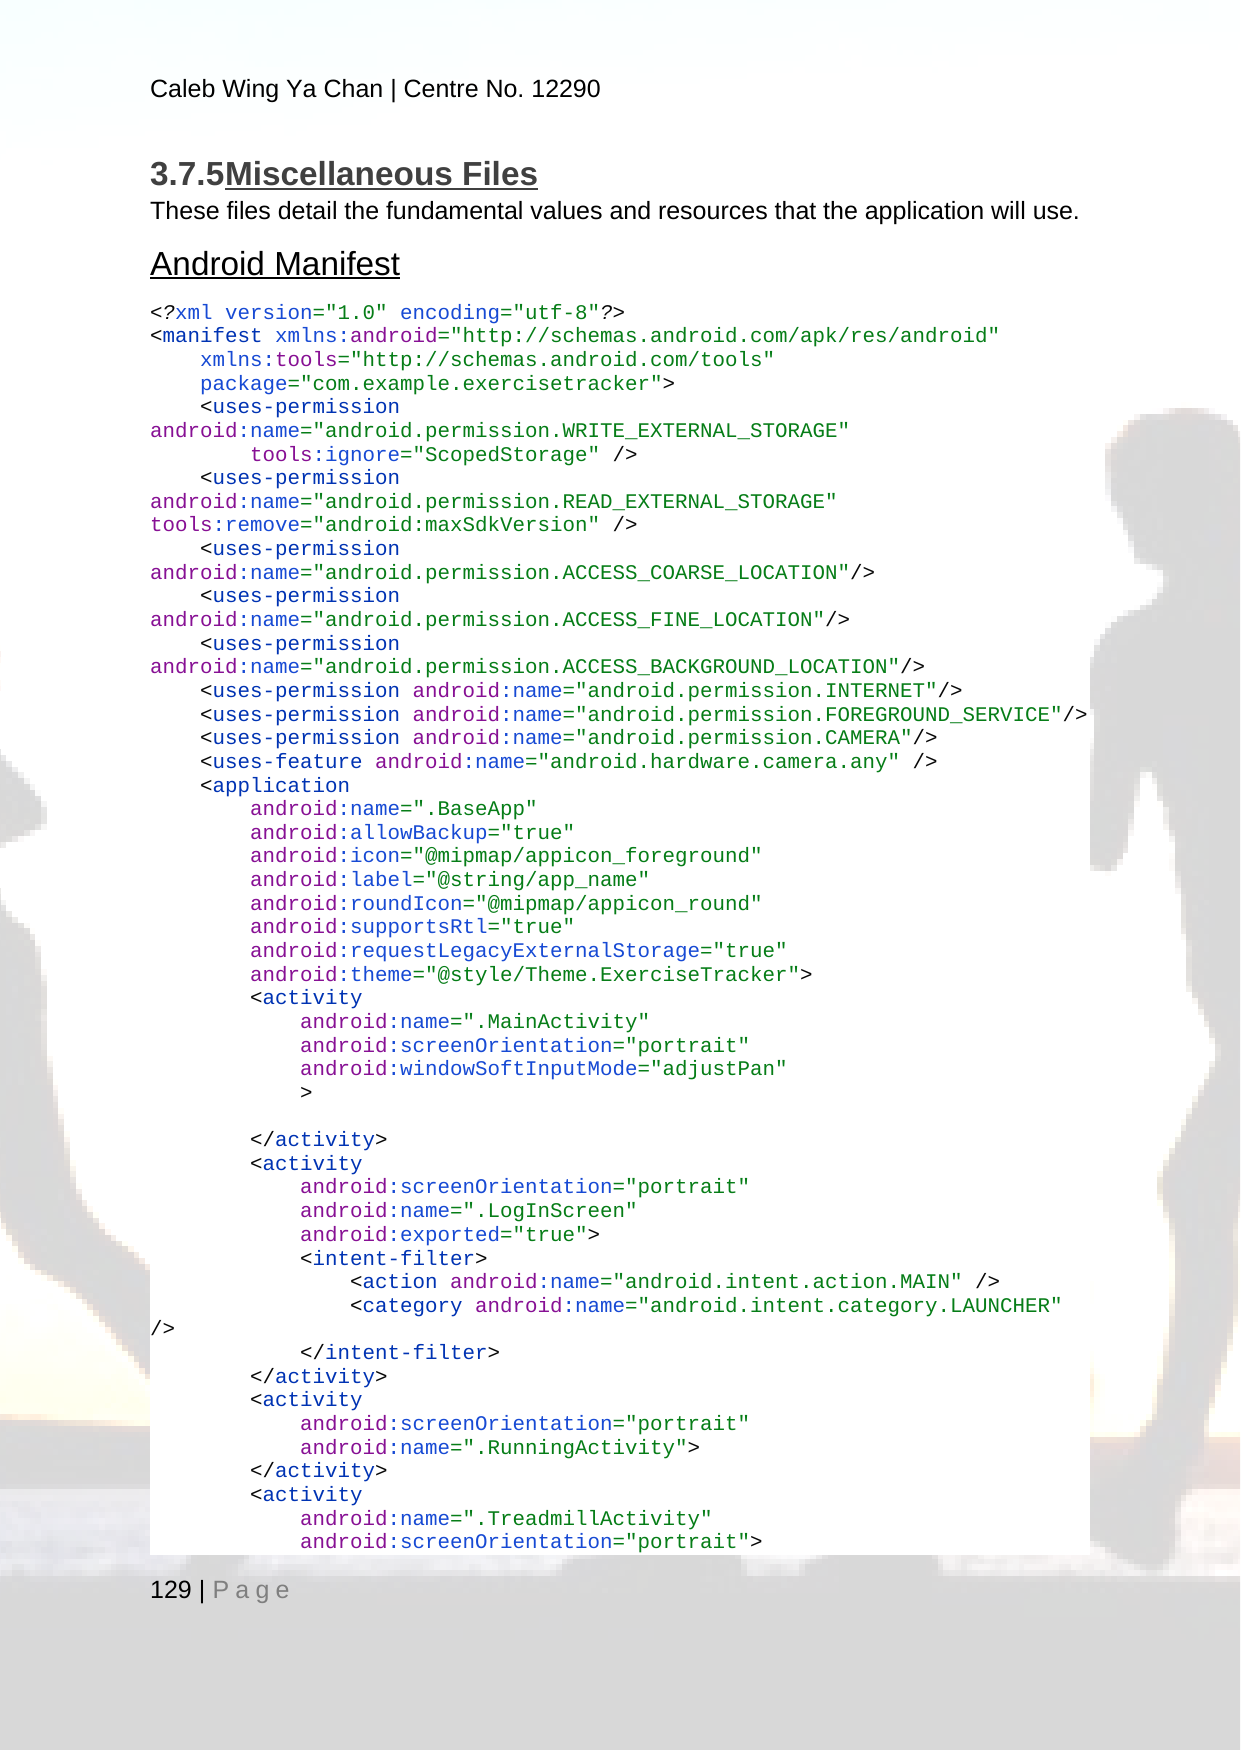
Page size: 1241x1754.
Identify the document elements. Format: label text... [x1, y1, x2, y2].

text These files detail the fundamental values and resources that the application will use. [150, 196, 1090, 224]
subtitle Miscellaneous Files [150, 154, 1090, 193]
text Android Manifest [150, 243, 1090, 282]
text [150, 302, 1090, 1555]
